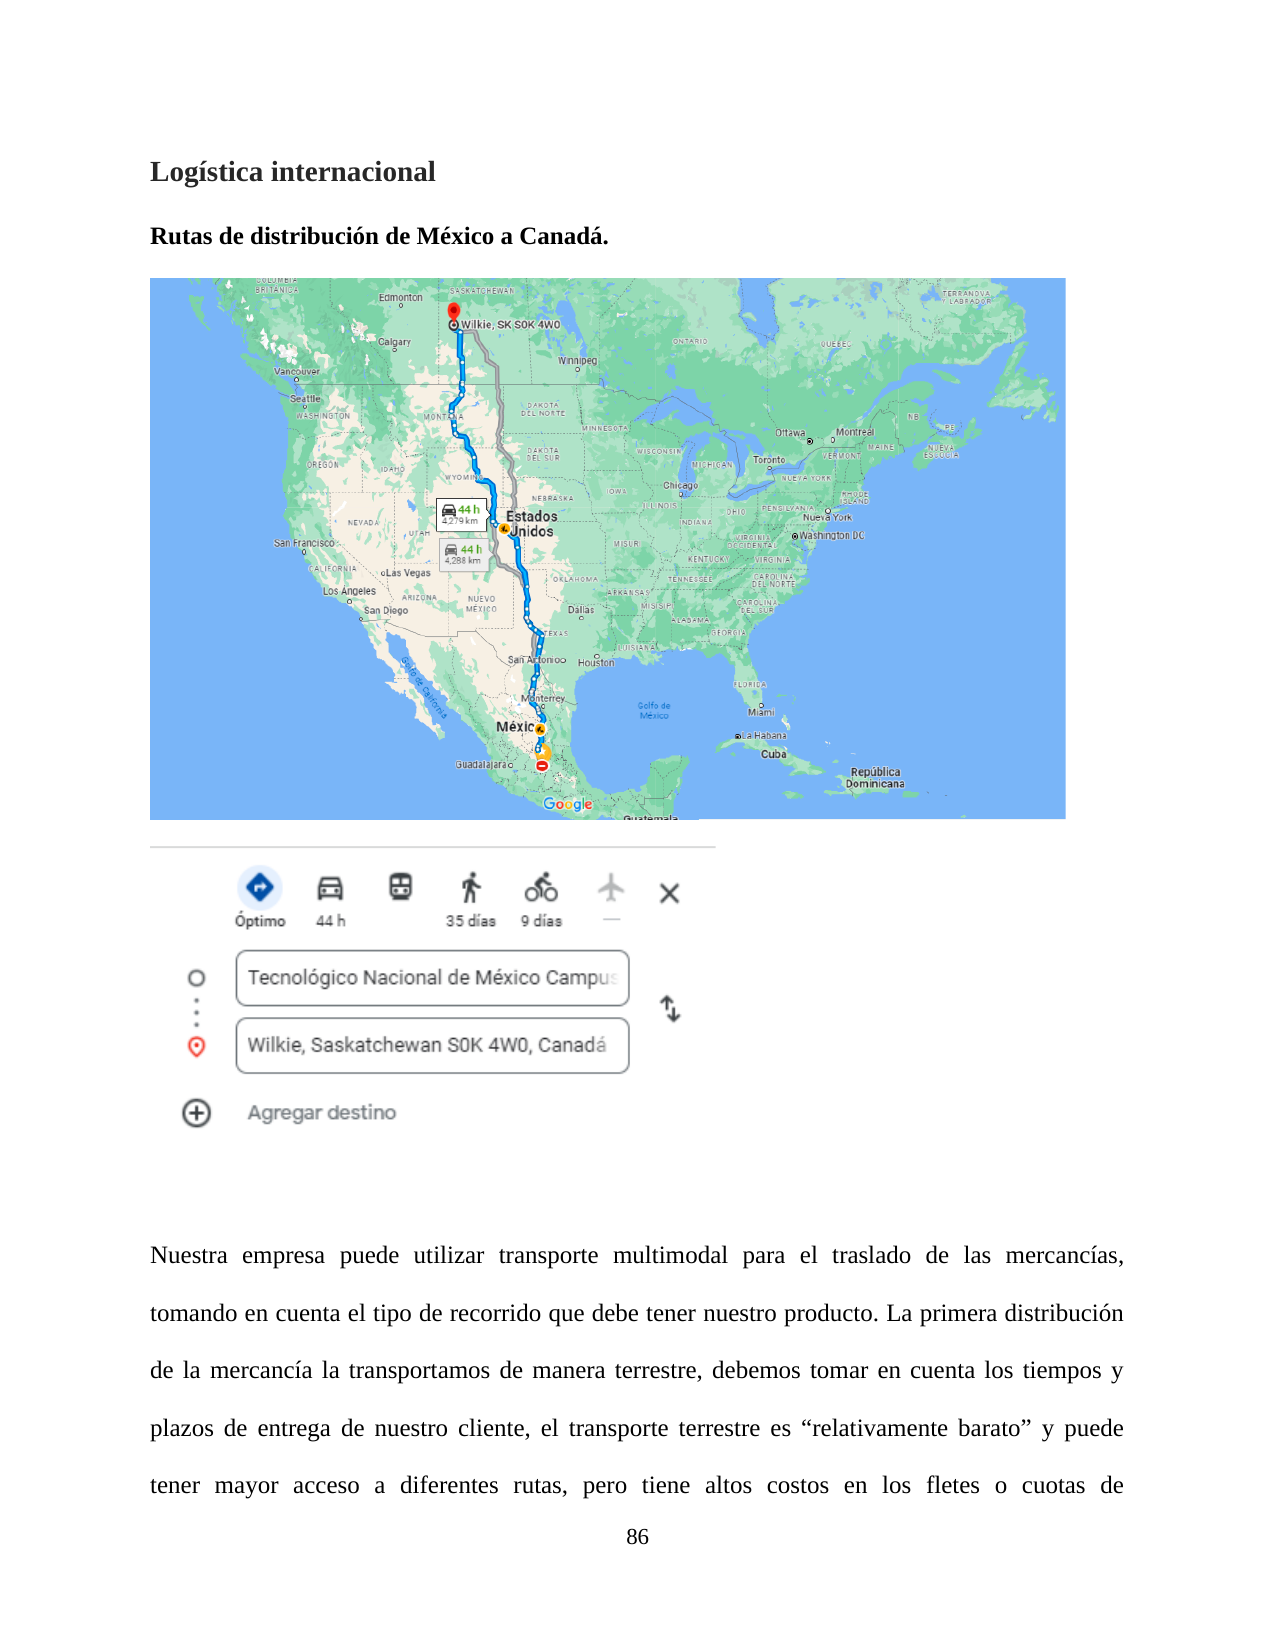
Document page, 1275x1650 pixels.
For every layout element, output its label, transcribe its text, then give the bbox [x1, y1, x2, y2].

picture [150, 845, 716, 1162]
text Rutas de distribución de México a Canadá. [150, 221, 1125, 250]
picture [150, 278, 1066, 820]
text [150, 1240, 1125, 1499]
subtitle Logística internacional [150, 154, 1125, 188]
